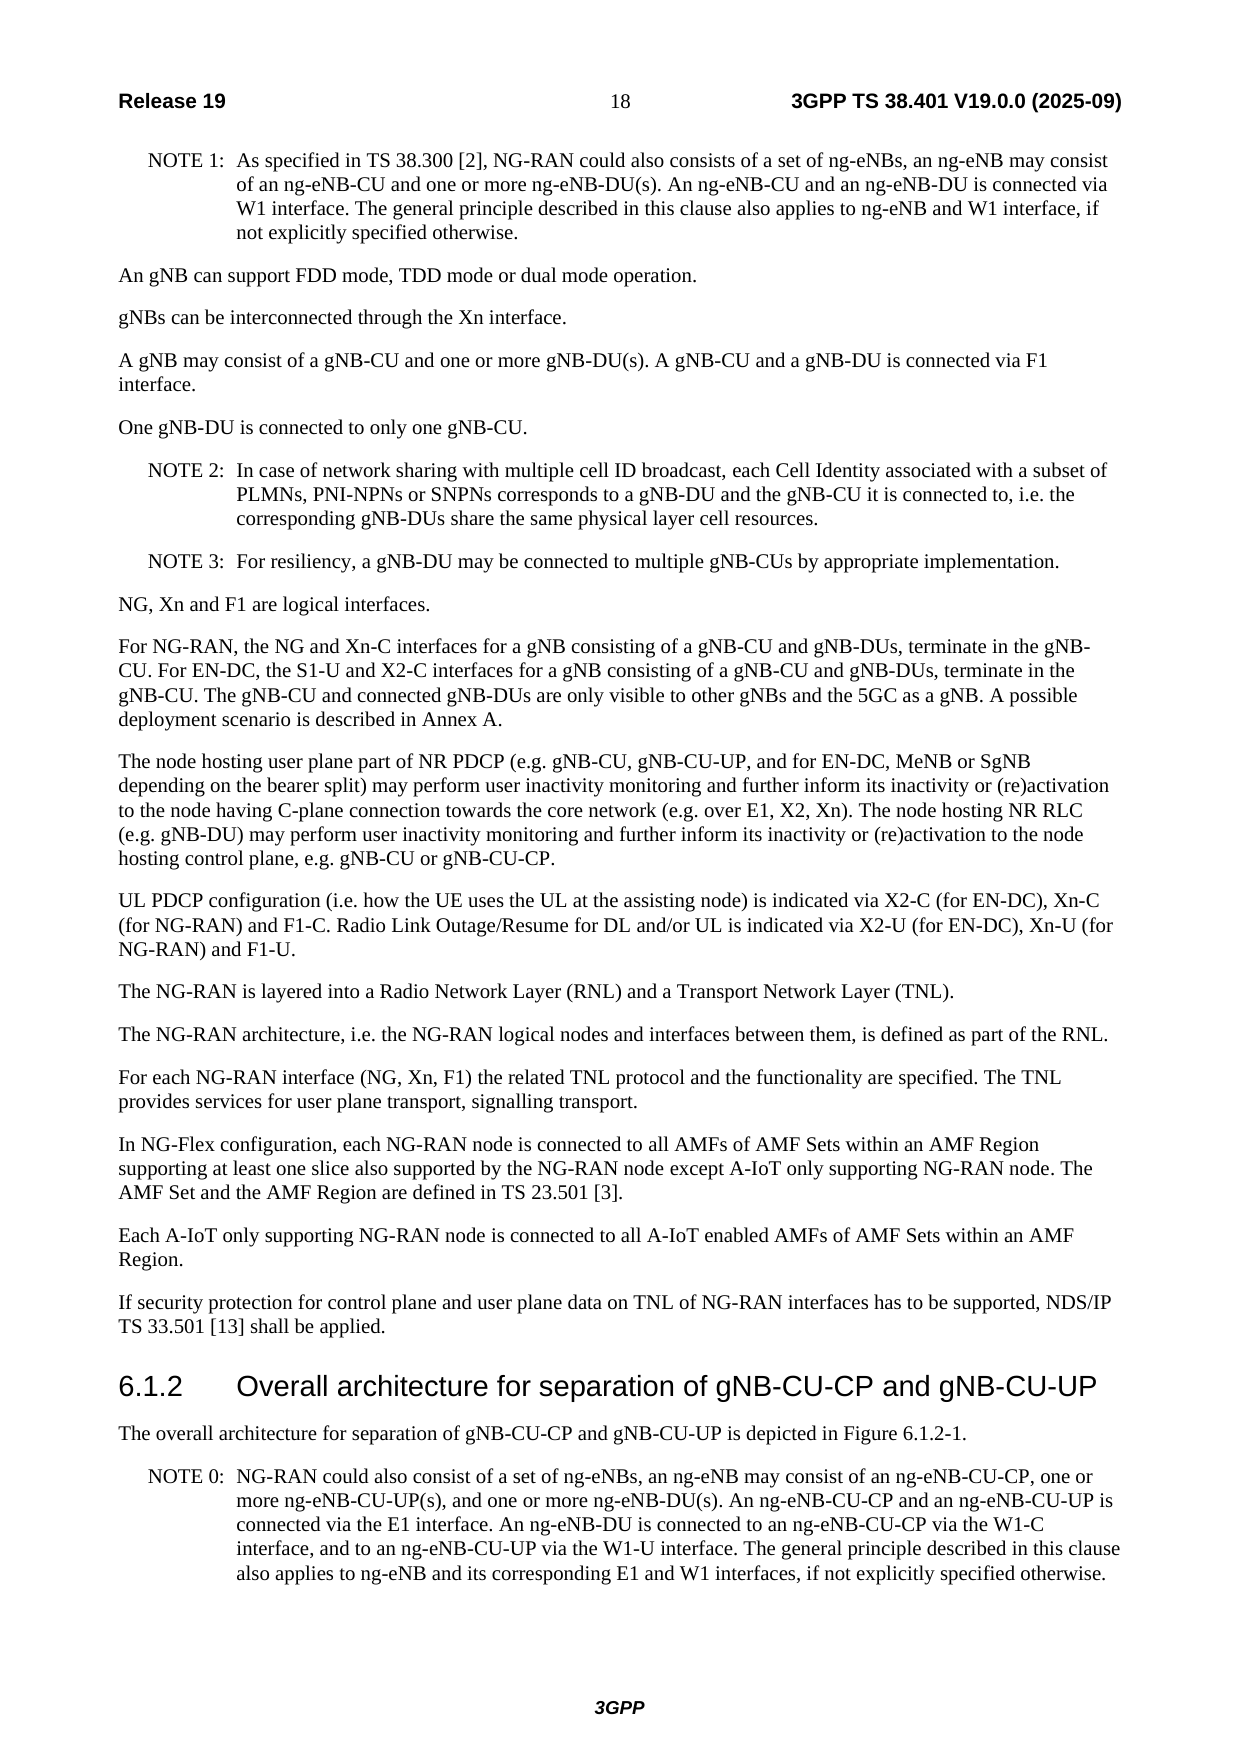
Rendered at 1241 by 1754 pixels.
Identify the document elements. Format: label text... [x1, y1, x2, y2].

text For each NG-RAN interface (NG, Xn, F1) the related TNL protocol and the functionality are specified. The TNL provides services for user plane transport, signalling transport. [118, 1065, 1122, 1113]
text The NG-RAN is layered into a Radio Network Layer (RNL) and a Transport Network Layer (TNL). [118, 979, 1122, 1003]
subtitle 6.1.2 Overall architecture for separation of gNB-CU-CP and gNB-CU-UP [118, 1369, 1122, 1403]
text Each A-IoT only supporting NG-RAN node is connected to all A-IoT enabled AMFs of AMF Sets within an AMF Region. [118, 1223, 1122, 1271]
text NOTE 2: In case of network sharing with multiple cell ID broadcast, each Cell Identity associated with a subset of PLMNs, PNI-NPNs or SNPNs corresponds to a gNB-DU and the gNB-CU it is connected to, i.e. the corresponding gNB-DUs share the same physical layer cell resources. [148, 458, 1122, 530]
text gNBs can be interconnected through the Xn interface. [118, 305, 1122, 329]
text The overall architecture for separation of gNB-CU-CP and gNB-CU-UP is depicted in Figure 6.1.2-1. [118, 1421, 1122, 1445]
text The node hosting user plane part of NR PDCP (e.g. gNB-CU, gNB-CU-UP, and for EN-DC, MeNB or SgNB depending on the bearer split) may perform user inactivity monitoring and further inform its inactivity or (re)activation to the node having C-plane connection towards the core network (e.g. over E1, X2, Xn). The node hosting NR RLC (e.g. gNB-DU) may perform user inactivity monitoring and further inform its inactivity or (re)activation to the node hosting control plane, e.g. gNB-CU or gNB-CU-CP. [118, 749, 1122, 870]
text NOTE 0: NG-RAN could also consist of a set of ng-eNBs, an ng-eNB may consist of an ng-eNB-CU-CP, one or more ng-eNB-CU-UP(s), and one or more ng-eNB-DU(s). An ng-eNB-CU-CP and an ng-eNB-CU-UP is connected via the E1 interface. An ng-eNB-DU is connected to an ng-eNB-CU-CP via the W1-C interface, and to an ng-eNB-CU-UP via the W1-U interface. The general principle described in this clause also applies to ng-eNB and its corresponding E1 and W1 interfaces, if not explicitly specified otherwise. [148, 1464, 1122, 1584]
text UL PDCP configuration (i.e. how the UE uses the UL at the assisting node) is indicated via X2-C (for EN-DC), Xn-C (for NG-RAN) and F1-C. Radio Link Outage/Resume for DL and/or UL is indicated via X2-U (for EN-DC), Xn-U (for NG-RAN) and F1-U. [118, 888, 1122, 961]
text NOTE 3: For resiliency, a gNB-DU may be connected to multiple gNB-CUs by appropriate implementation. [148, 549, 1122, 573]
text An gNB can support FDD mode, TDD mode or dual mode operation. [118, 262, 1122, 287]
text NG, Xn and F1 are logical interfaces. [118, 592, 1122, 616]
text One gNB-DU is connected to only one gNB-CU. [118, 415, 1122, 439]
text NOTE 1: As specified in TS 38.300 [2], NG-RAN could also consists of a set of ng-eNBs, an ng-eNB may consist of an ng-eNB-CU and one or more ng-eNB-DU(s). An ng-eNB-CU and an ng-eNB-DU is connected via W1 interface. The general principle described in this clause also applies to ng-eNB and W1 interface, if not explicitly specified otherwise. [148, 147, 1122, 244]
text For NG-RAN, the NG and Xn-C interfaces for a gNB consisting of a gNB-CU and gNB-DUs, terminate in the gNB-CU. For EN-DC, the S1-U and X2-C interfaces for a gNB consisting of a gNB-CU and gNB-DUs, terminate in the gNB-CU. The gNB-CU and connected gNB-DUs are only visible to other gNBs and the 5GC as a gNB. A possible deployment scenario is described in Annex A. [118, 634, 1122, 731]
text A gNB may consist of a gNB-CU and one or more gNB-DU(s). A gNB-CU and a gNB-DU is connected via F1 interface. [118, 348, 1122, 396]
text The NG-RAN architecture, i.e. the NG-RAN logical nodes and interfaces between them, is defined as part of the RNL. [118, 1022, 1122, 1046]
text In NG-Flex configuration, each NG-RAN node is connected to all AMFs of AMF Sets within an AMF Region supporting at least one slice also supported by the NG-RAN node except A-IoT only supporting NG-RAN node. The AMF Set and the AMF Region are defined in TS 23.501 [3]. [118, 1132, 1122, 1204]
text If security protection for control plane and user plane data on TNL of NG-RAN interfaces has to be supported, NDS/IP TS 33.501 [13] shall be applied. [118, 1290, 1122, 1338]
